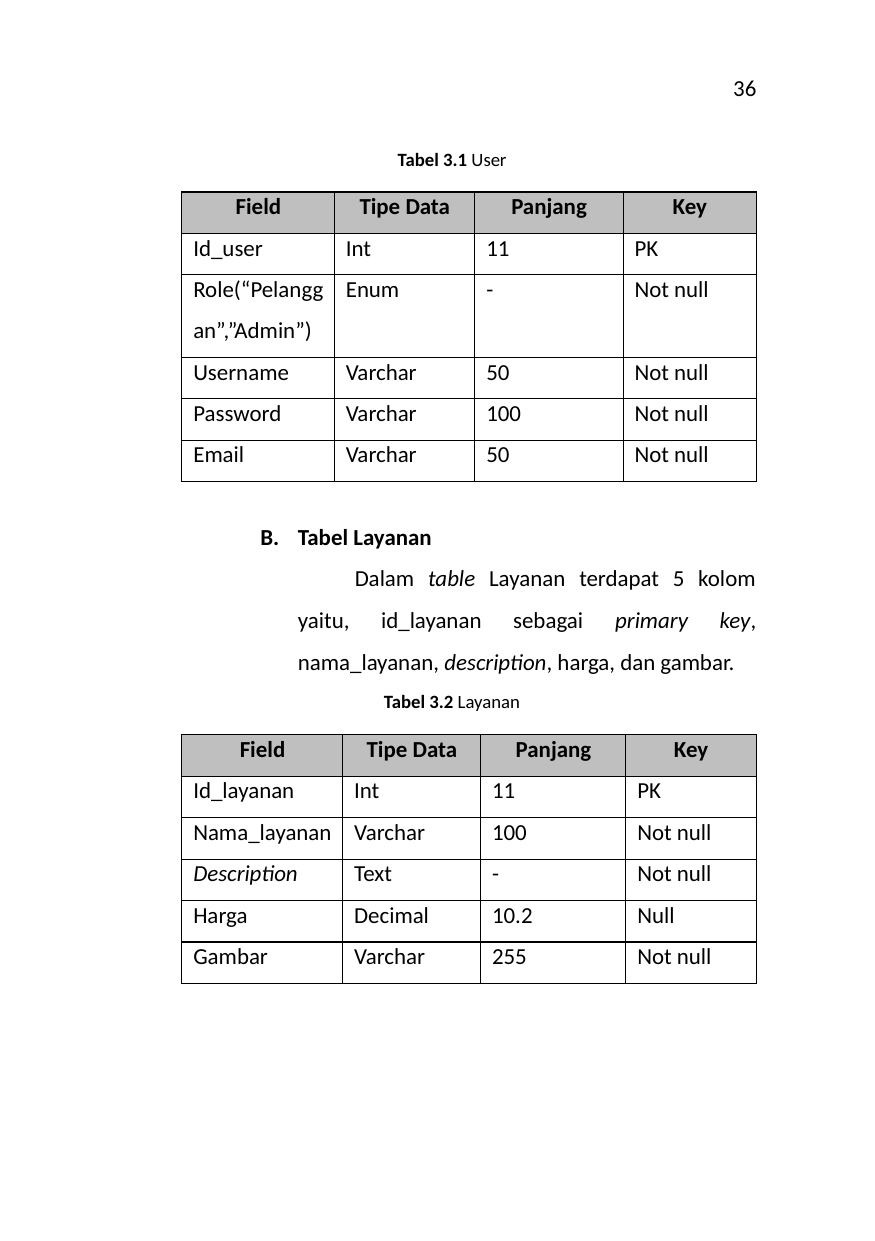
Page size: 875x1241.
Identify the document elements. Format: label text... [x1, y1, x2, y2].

table_cell Not null [624, 399, 756, 439]
table_cell Not null [626, 860, 756, 900]
table_header Key [624, 193, 756, 233]
table_cell 100 [481, 818, 625, 858]
table_cell Enum [335, 275, 474, 357]
table_header Tipe Data [335, 193, 474, 233]
table_cell Role(“Pelanggan”,”Admin”) [182, 275, 334, 357]
table_header Key [626, 735, 756, 776]
table_cell Int [343, 777, 480, 817]
table_cell Harga [182, 901, 342, 941]
table_cell 50 [475, 358, 623, 398]
table_cell Varchar [343, 943, 480, 983]
table_cell Description [182, 860, 342, 900]
text Tabel 3.2 Layanan [148, 690, 756, 713]
table_cell - [475, 275, 623, 357]
table_cell 100 [475, 399, 623, 439]
table_header Field [182, 735, 342, 776]
list Dalam table Layanan terdapat 5 kolom yaitu, id_layanan sebagai primary key, nama_layanan, description, harga, dan gambar. [298, 564, 756, 676]
text Tabel 3.1 User [148, 148, 756, 171]
table_cell Email [182, 441, 334, 481]
table_cell PK [626, 777, 756, 817]
table_cell Varchar [335, 399, 474, 439]
table_cell Nama_layanan [182, 818, 342, 858]
table_cell Null [626, 901, 756, 941]
table_cell Not null [626, 943, 756, 983]
table_cell Id_user [182, 234, 334, 274]
table_cell - [481, 860, 625, 900]
table_cell Decimal [343, 901, 480, 941]
table_cell Gambar [182, 943, 342, 983]
table_cell PK [624, 234, 756, 274]
table_header Field [182, 193, 334, 233]
table_cell Text [343, 860, 480, 900]
table_cell Varchar [335, 358, 474, 398]
table_cell Not null [626, 818, 756, 858]
table_cell Username [182, 358, 334, 398]
table_cell Not null [624, 358, 756, 398]
list Tabel Layanan [260, 523, 756, 551]
table_cell Int [335, 234, 474, 274]
table_cell Varchar [335, 441, 474, 481]
table_cell 255 [481, 943, 625, 983]
table_cell Password [182, 399, 334, 439]
table_header Panjang [475, 193, 623, 233]
table_cell 11 [475, 234, 623, 274]
table_cell 11 [481, 777, 625, 817]
table_header Tipe Data [343, 735, 480, 776]
table_cell 10.2 [481, 901, 625, 941]
table_header Panjang [481, 735, 625, 776]
table_cell 50 [475, 441, 623, 481]
table_cell Not null [624, 441, 756, 481]
table_cell Varchar [343, 818, 480, 858]
table_cell Not null [624, 275, 756, 357]
table_cell Id_layanan [182, 777, 342, 817]
